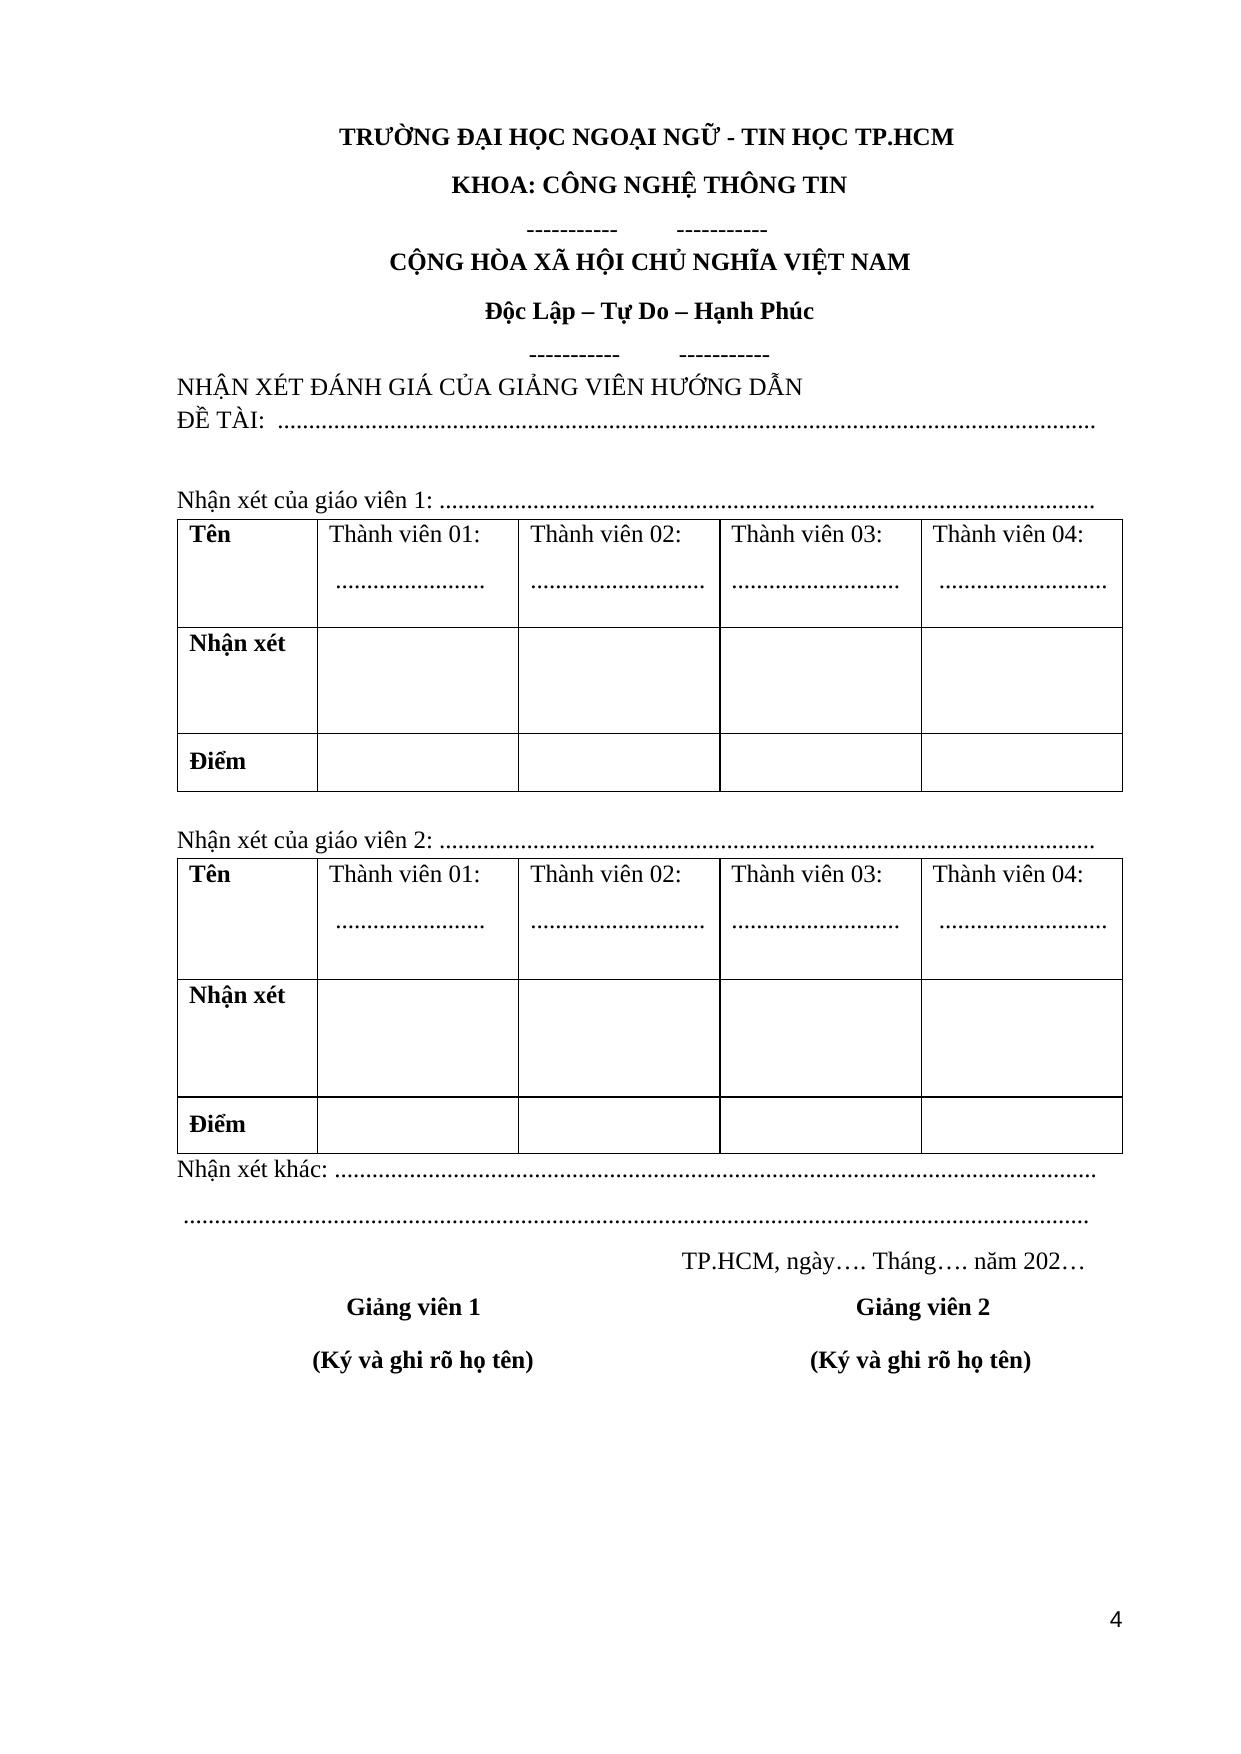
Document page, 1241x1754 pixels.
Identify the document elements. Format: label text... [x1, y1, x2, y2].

table_cell [318, 980, 518, 1096]
table_cell [318, 734, 518, 791]
table_cell Điểm [178, 1098, 317, 1153]
table_cell [721, 734, 921, 791]
table_cell [922, 628, 1122, 732]
text ---------------------- [177, 339, 1122, 368]
table_cell [922, 980, 1122, 1096]
table_header Tên [178, 520, 317, 627]
text Nhận xét của giáo viên 1: ......................................................................................................... [177, 486, 1122, 514]
table_header Thành viên 03: ........................... [721, 859, 921, 979]
text Nhận xét khác: .......................................................................................................................... [177, 1154, 1122, 1183]
table_cell [318, 1098, 518, 1153]
text Giảng viên 1 Giảng viên 2 [177, 1292, 1122, 1321]
text (Ký và ghi rõ họ tên) (Ký và ghi rõ họ tên) [177, 1345, 1122, 1373]
table_cell [721, 980, 921, 1096]
text TP.HCM, ngày…. Tháng…. năm 202… [176, 1246, 1122, 1274]
table_header Thành viên 01: ........................ [318, 520, 518, 627]
table_header Thành viên 01: ........................ [318, 859, 518, 979]
table_header Tên [178, 859, 317, 979]
table_cell Điểm [178, 734, 317, 791]
text Độc Lập – Tự Do – Hạnh Phúc [177, 296, 1122, 324]
text ................................................................................................................................................. [177, 1200, 1122, 1229]
text KHOA: CÔNG NGHỆ THÔNG TIN [177, 170, 1122, 199]
text NHẬN XÉT ĐÁNH GIÁ CỦA GIẢNG VIÊN HƯỚNG DẪN [177, 372, 1122, 401]
table_header Thành viên 04: ........................... [922, 859, 1122, 979]
table_cell Nhận xét [178, 628, 317, 732]
table_cell Nhận xét [178, 980, 317, 1096]
text Nhận xét của giáo viên 2: ......................................................................................................... [177, 825, 1122, 853]
table_header Thành viên 02: ............................ [519, 859, 719, 979]
table_header Thành viên 03: ........................... [721, 520, 921, 627]
table_header Thành viên 02: ............................ [519, 520, 719, 627]
table_cell [519, 734, 719, 791]
text ĐỀ TÀI: ................................................................................................................................... [177, 405, 1122, 434]
text ---------------------- [178, 214, 1116, 243]
table_cell [721, 628, 921, 732]
text CỘNG HÒA XÃ HỘI CHỦ NGHĨA VIỆT NAM [178, 247, 1122, 276]
table_header Thành viên 04: ........................... [922, 520, 1122, 627]
table_cell [318, 628, 518, 732]
table_cell [519, 980, 719, 1096]
table_cell [922, 1098, 1122, 1153]
table_cell [519, 1098, 719, 1153]
table_cell [922, 734, 1122, 791]
table_cell [519, 628, 719, 732]
text TRƯỜNG ĐẠI HỌC NGOẠI NGỮ - TIN HỌC TP.HCM [177, 122, 1116, 151]
table_cell [721, 1098, 921, 1153]
